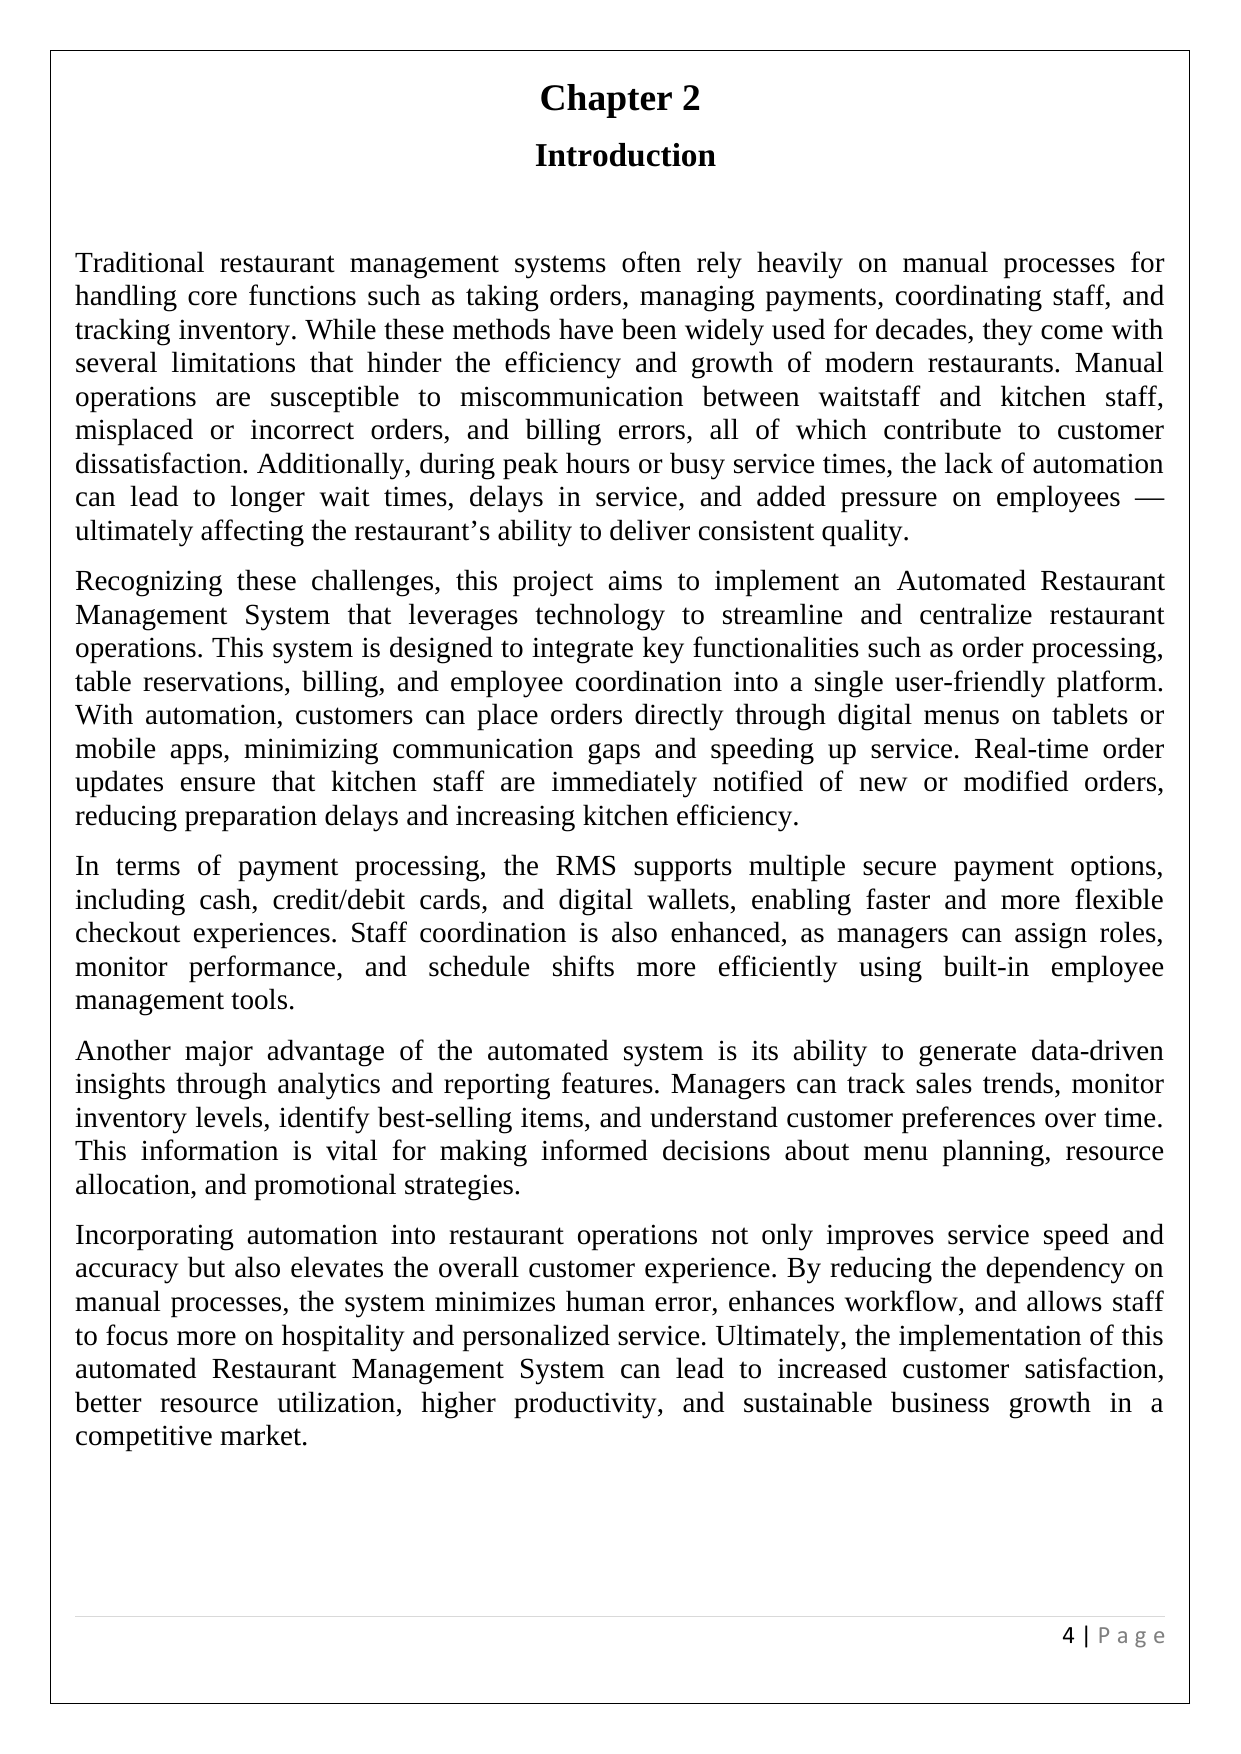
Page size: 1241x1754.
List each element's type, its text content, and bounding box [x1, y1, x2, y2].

text Traditional restaurant management systems often rely heavily on manual processes for handling core functions such as taking orders, managing payments, coordinating staff, and tracking inventory. While these methods have been widely used for decades, they come with several limitations that hinder the efficiency and growth of modern restaurants. Manual operations are susceptible to miscommunication between waitstaff and kitchen staff, misplaced or incorrect orders, and billing errors, all of which contribute to customer dissatisfaction. Additionally, during peak hours or busy service times, the lack of automation can lead to longer wait times, delays in service, and added pressure on employees — ultimately affecting the restaurant’s ability to deliver consistent quality. [75, 245, 1165, 547]
text Chapter 2 [75, 75, 1165, 118]
text Another major advantage of the automated system is its ability to generate data-driven insights through analytics and reporting features. Managers can track sales trends, monitor inventory levels, identify best-selling items, and understand customer preferences over time. This information is vital for making informed decisions about menu planning, resource allocation, and promotional strategies. [75, 1033, 1165, 1200]
text In terms of payment processing, the RMS supports multiple secure payment options, including cash, credit/debit cards, and digital wallets, enabling faster and more flexible checkout experiences. Staff coordination is also enhanced, as managers can assign roles, monitor performance, and schedule shifts more efficiently using built-in employee management tools. [75, 848, 1165, 1016]
text Recognizing these challenges, this project aims to implement an Automated Restaurant Management System that leverages technology to streamline and centralize restaurant operations. This system is designed to integrate key functionalities such as order processing, table reservations, billing, and employee coordination into a single user-friendly platform. With automation, customers can place orders directly through digital menus on tablets or mobile apps, minimizing communication gaps and speeding up service. Real-time order updates ensure that kitchen staff are immediately notified of new or modified orders, reducing preparation delays and increasing kitchen efficiency. [75, 563, 1165, 832]
text Incorporating automation into restaurant operations not only improves service speed and accuracy but also elevates the overall customer experience. By reducing the dependency on manual processes, the system minimizes human error, enhances workflow, and allows staff to focus more on hospitality and personalized service. Ultimately, the implementation of this automated Restaurant Management System can lead to increased customer satisfaction, better resource utilization, higher productivity, and sustainable business growth in a competitive market. [75, 1217, 1165, 1452]
text Introduction [75, 135, 1165, 173]
